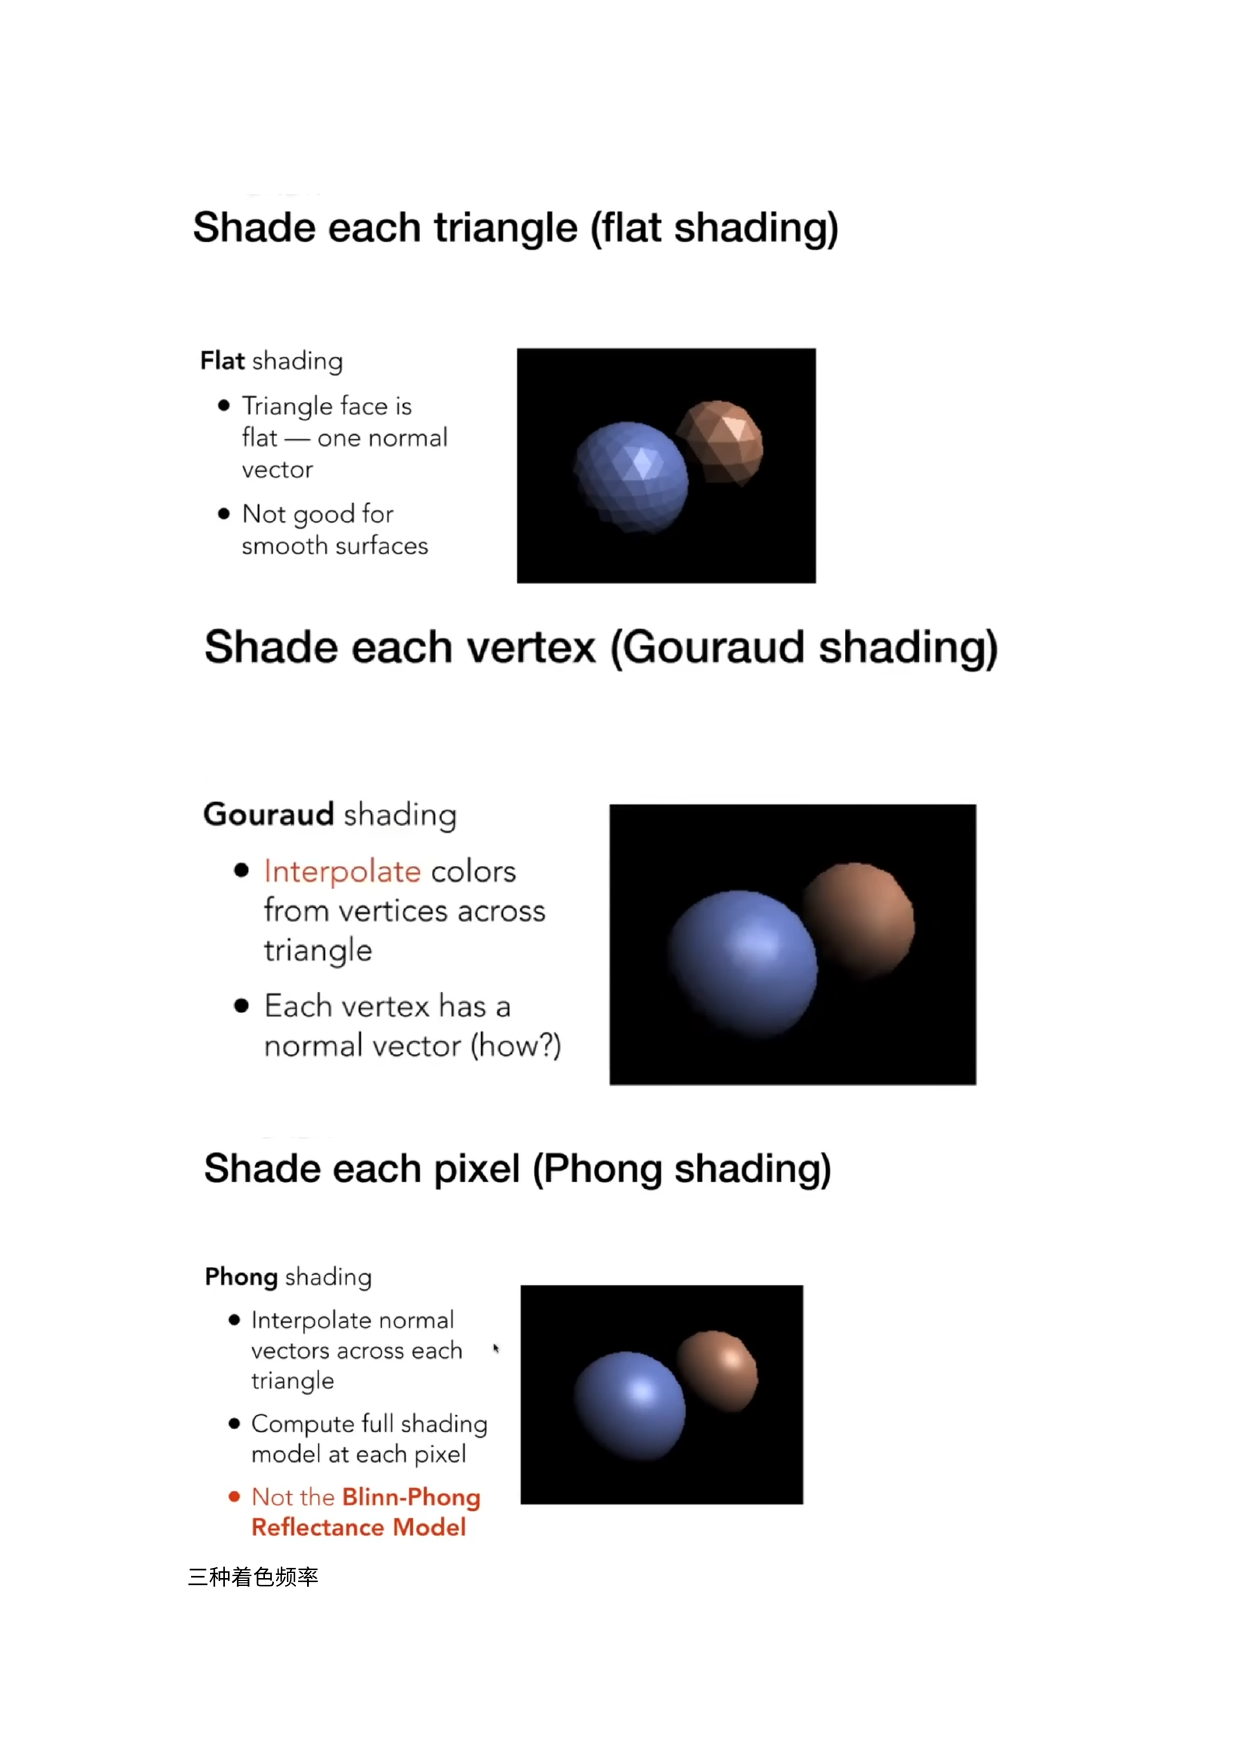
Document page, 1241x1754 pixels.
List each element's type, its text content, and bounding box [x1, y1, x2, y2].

picture [187, 1137, 880, 1544]
picture [187, 194, 852, 588]
text 三种着色频率 [187, 1559, 1053, 1592]
picture [187, 617, 1052, 1129]
